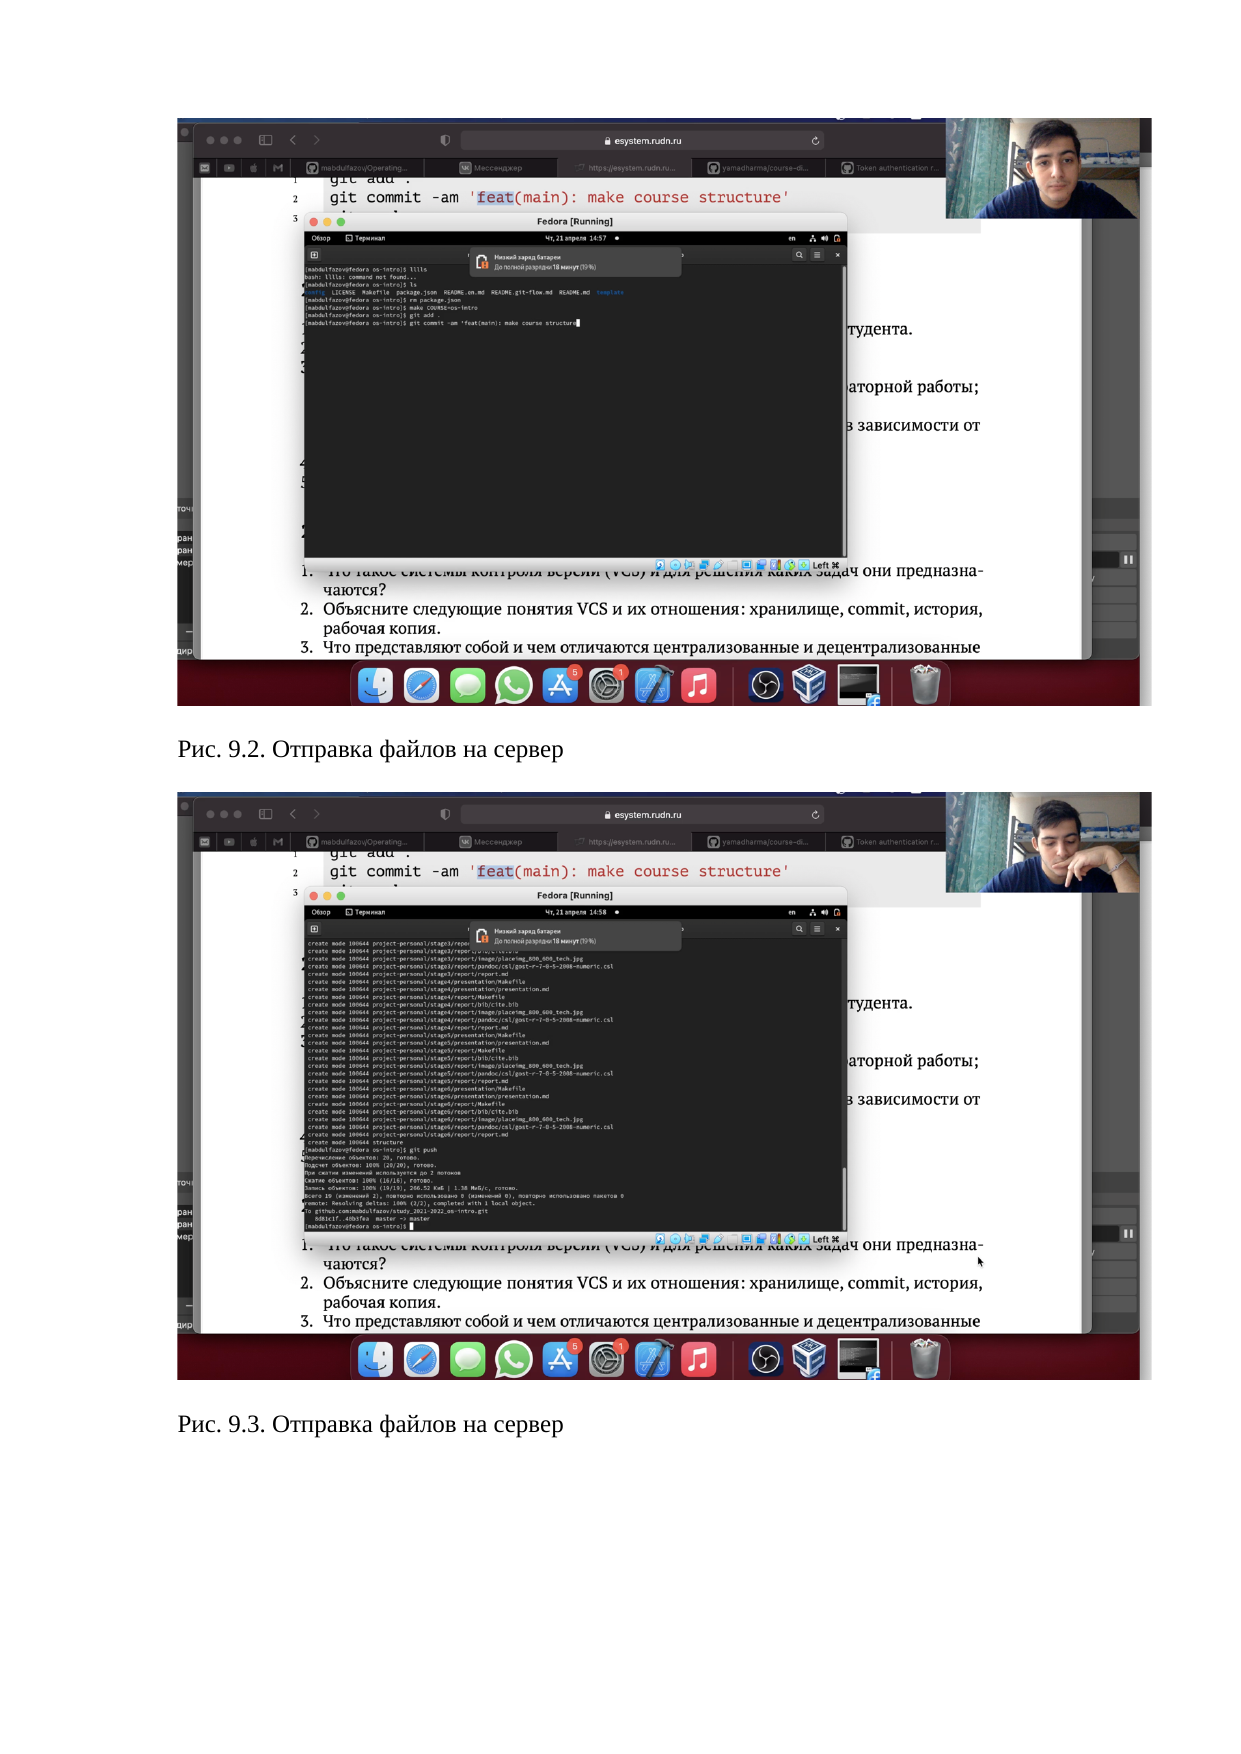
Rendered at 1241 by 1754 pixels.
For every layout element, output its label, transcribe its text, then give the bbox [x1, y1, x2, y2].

picture [177, 792, 1152, 1380]
text Рис. 9.3. Отправка файлов на сервер [177, 1409, 1152, 1437]
picture [177, 118, 1152, 706]
text Рис. 9.2. Отправка файлов на сервер [177, 734, 1152, 763]
